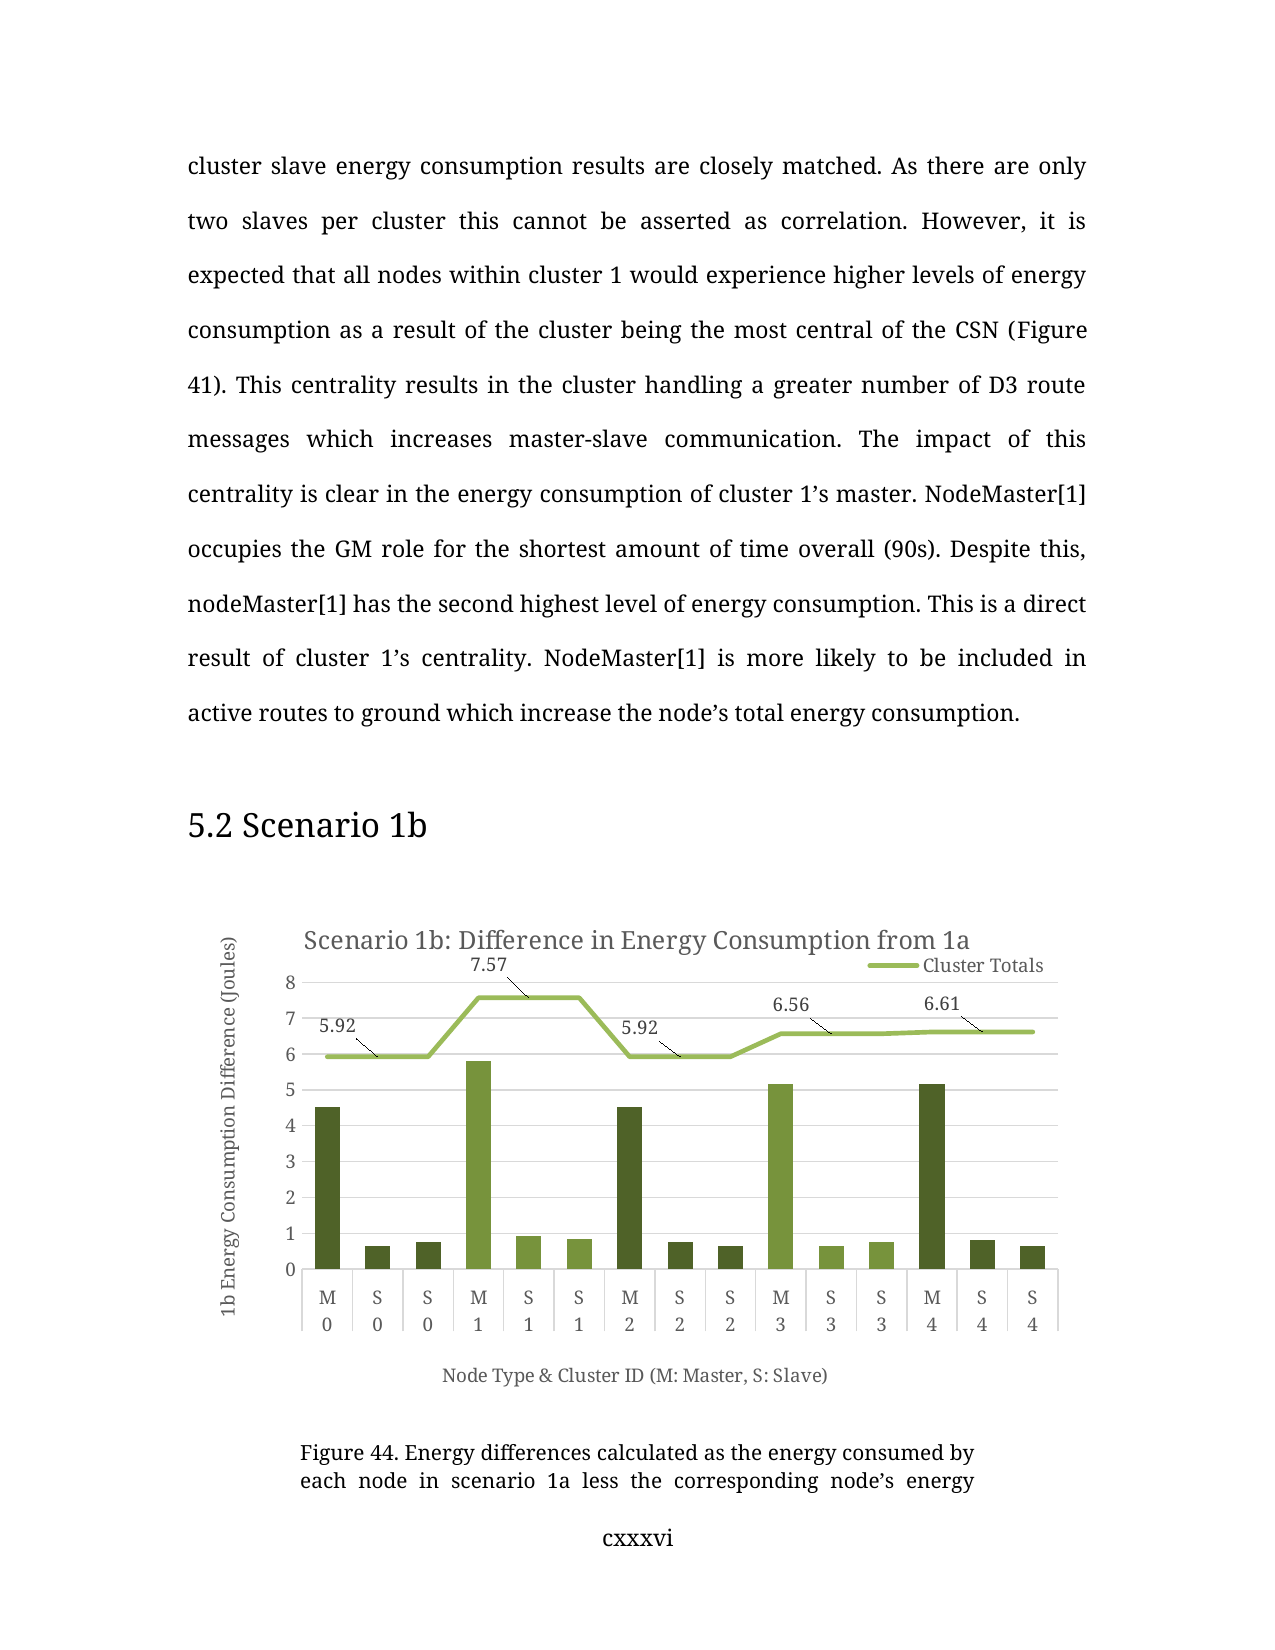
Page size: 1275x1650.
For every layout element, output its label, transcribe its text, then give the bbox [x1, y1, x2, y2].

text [300, 1438, 975, 1495]
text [187, 150, 1087, 728]
subtitle Scenario 1b [187, 802, 1087, 847]
